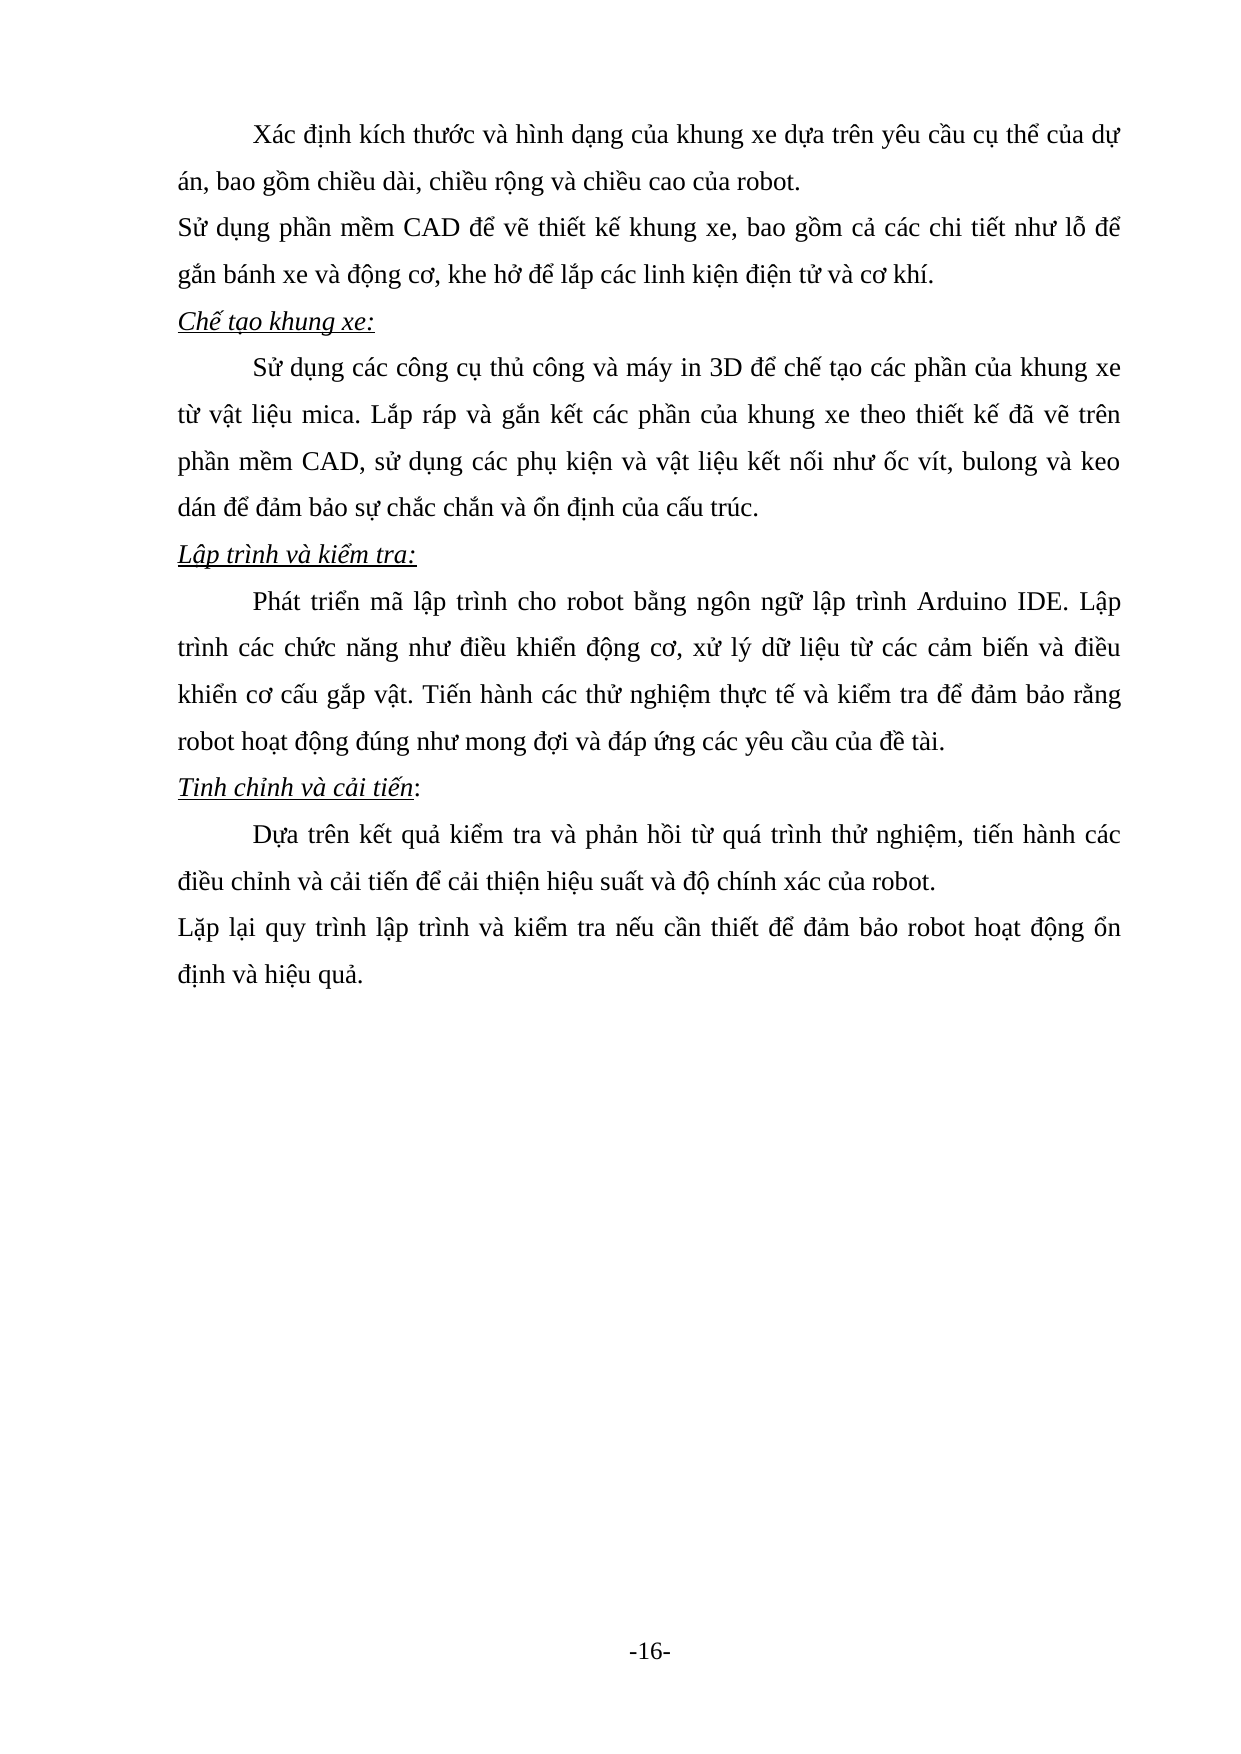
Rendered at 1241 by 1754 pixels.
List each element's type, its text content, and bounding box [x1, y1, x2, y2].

text Sử dụng các công cụ thủ công và máy in 3D để chế tạo các phần của khung xe từ vật liệu mica. Lắp ráp và gắn kết các phần của khung xe theo thiết kế đã vẽ trên phần mềm CAD, sử dụng các phụ kiện và vật liệu kết nối như ốc vít, bulong và keo dán để đảm bảo sự chắc chắn và ổn định của cấu trúc. [177, 351, 1122, 523]
text Xác định kích thước và hình dạng của khung xe dựa trên yêu cầu cụ thể của dự án, bao gồm chiều dài, chiều rộng và chiều cao của robot. [177, 118, 1122, 196]
text Phát triển mã lập trình cho robot bằng ngôn ngữ lập trình Arduino IDE. Lập trình các chức năng như điều khiển động cơ, xử lý dữ liệu từ các cảm biến và điều khiển cơ cấu gắp vật. Tiến hành các thử nghiệm thực tế và kiểm tra để đảm bảo rằng robot hoạt động đúng như mong đợi và đáp ứng các yêu cầu của đề tài. [177, 585, 1122, 756]
text Chế tạo khung xe: [177, 305, 1122, 336]
text Tinh chỉnh và cải tiến: [177, 771, 1122, 803]
text Lập trình và kiểm tra: [177, 538, 1122, 569]
text Lặp lại quy trình lập trình và kiểm tra nếu cần thiết để đảm bảo robot hoạt động ổn định và hiệu quả. [177, 911, 1122, 989]
text Dựa trên kết quả kiểm tra và phản hồi từ quá trình thử nghiệm, tiến hành các điều chỉnh và cải tiến để cải thiện hiệu suất và độ chính xác của robot. [177, 818, 1122, 896]
text Sử dụng phần mềm CAD để vẽ thiết kế khung xe, bao gồm cả các chi tiết như lỗ để gắn bánh xe và động cơ, khe hở để lắp các linh kiện điện tử và cơ khí. [177, 211, 1122, 289]
